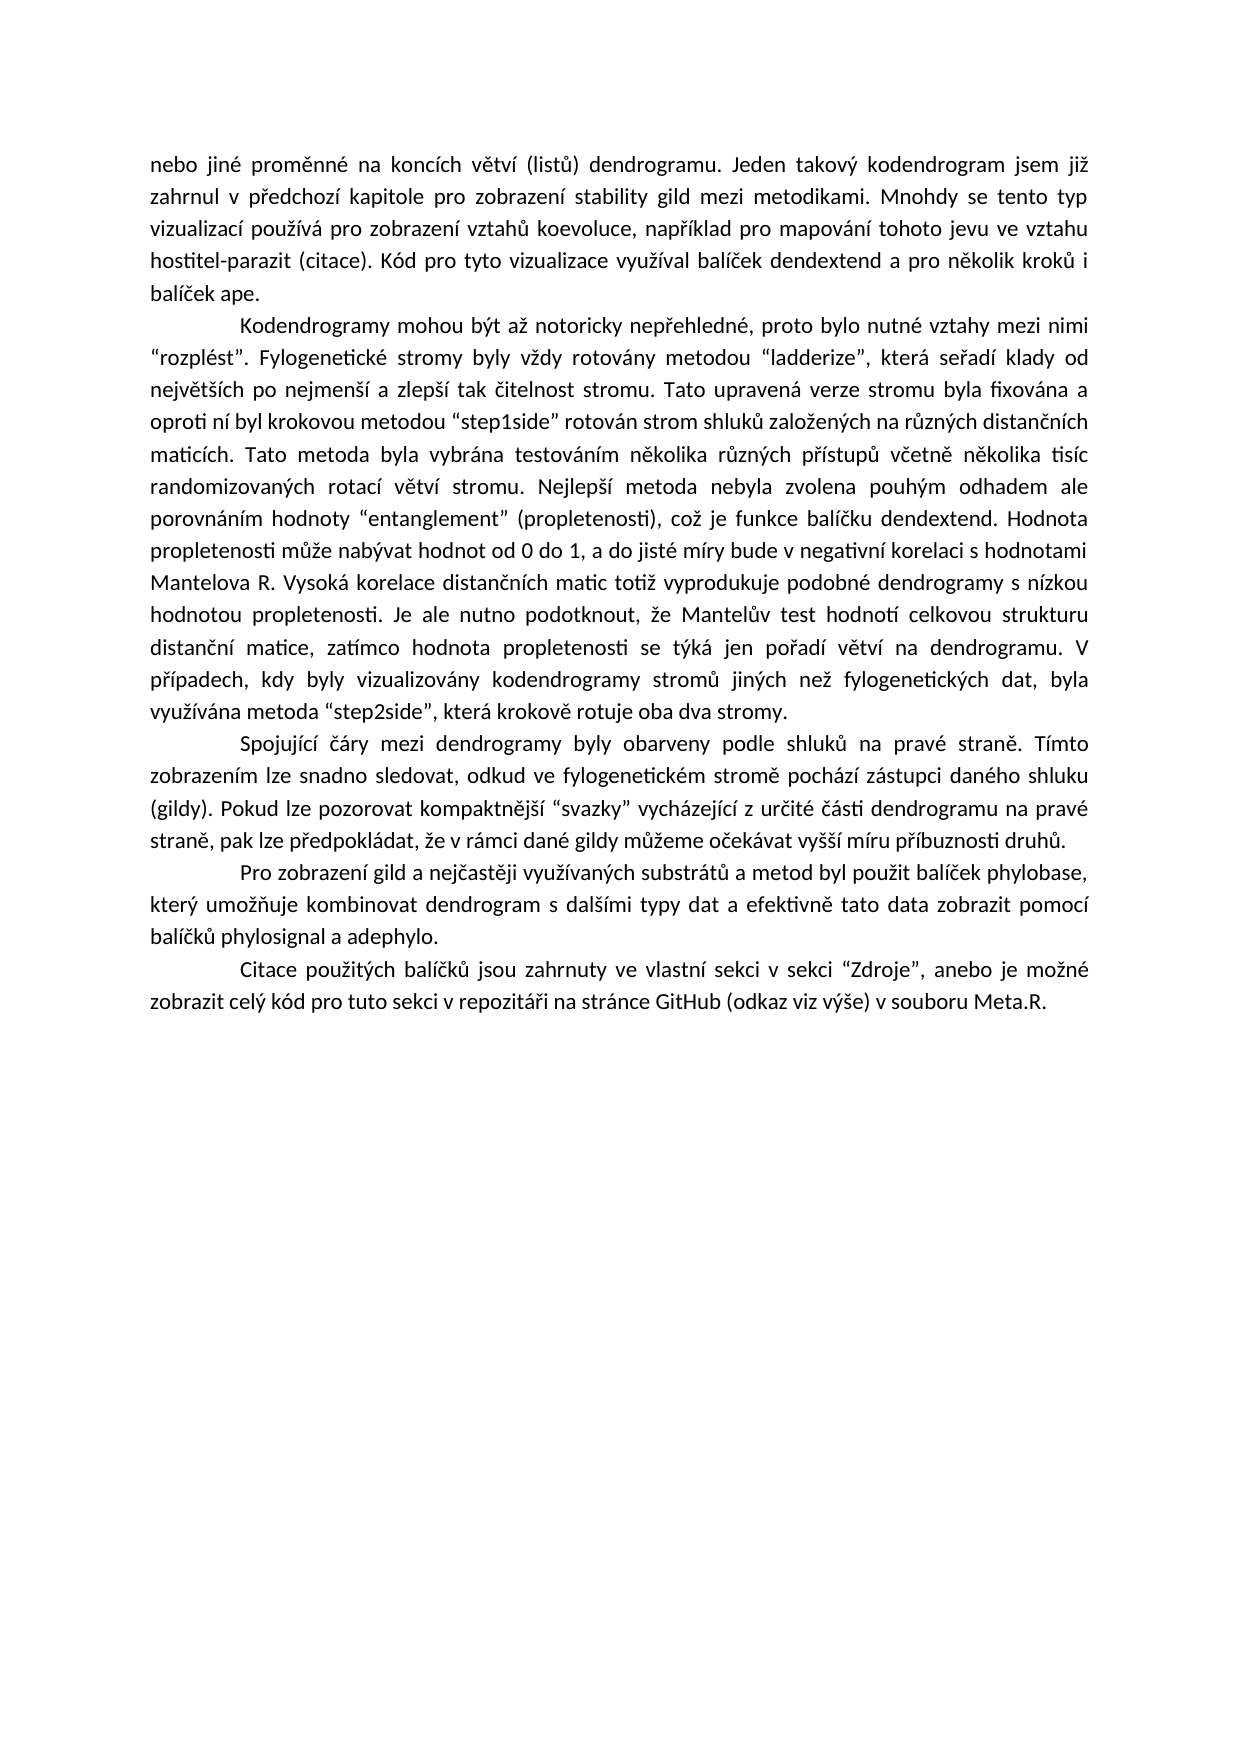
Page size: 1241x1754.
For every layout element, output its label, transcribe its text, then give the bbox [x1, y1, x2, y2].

text Citace použitých balíčků jsou zahrnuty ve vlastní sekci v sekci “Zdroje”, anebo je možné zobrazit celý kód pro tuto sekci v repozitáři na stránce GitHub (odkaz viz výše) v souboru Meta.R. [150, 955, 1090, 1015]
text Spojující čáry mezi dendrogramy byly obarveny podle shluků na pravé straně. Tímto zobrazením lze snadno sledovat, odkud ve fylogenetickém stromě pochází zástupci daného shluku (gildy). Pokud lze pozorovat kompaktnější “svazky” vycházející z určité části dendrogramu na pravé straně, pak lze předpokládat, že v rámci dané gildy můžeme očekávat vyšší míru příbuznosti druhů. [150, 729, 1090, 854]
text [150, 150, 1090, 307]
text Pro zobrazení gild a nejčastěji využívaných substrátů a metod byl použit balíček phylobase, který umožňuje kombinovat dendrogram s dalšími typy dat a efektivně tato data zobrazit pomocí balíčků phylosignal a adephylo. [150, 858, 1090, 951]
text Kodendrogramy mohou být až notoricky nepřehledné, proto bylo nutné vztahy mezi nimi “rozplést”. Fylogenetické stromy byly vždy rotovány metodou “ladderize”, která seřadí klady od největších po nejmenší a zlepší tak čitelnost stromu. Tato upravená verze stromu byla fixována a oproti ní byl krokovou metodou “step1side” rotován strom shluků založených na různých distančních maticích. Tato metoda byla vybrána testováním několika různých přístupů včetně několika tisíc randomizovaných rotací větví stromu. Nejlepší metoda nebyla zvolena pouhým odhadem ale porovnáním hodnoty “entanglement” (propletenosti), což je funkce balíčku dendextend. Hodnota propletenosti může nabývat hodnot od 0 do 1, a do jisté míry bude v negativní korelaci s hodnotami Mantelova R. Vysoká korelace distančních matic totiž vyprodukuje podobné dendrogramy s nízkou hodnotou propletenosti. Je ale nutno podotknout, že Mantelův test hodnotí celkovou strukturu distanční matice, zatímco hodnota propletenosti se týká jen pořadí větví na dendrogramu. V případech, kdy byly vizualizovány kodendrogramy stromů jiných než fylogenetických dat, byla využívána metoda “step2side”, která krokově rotuje oba dva stromy. [150, 311, 1090, 725]
